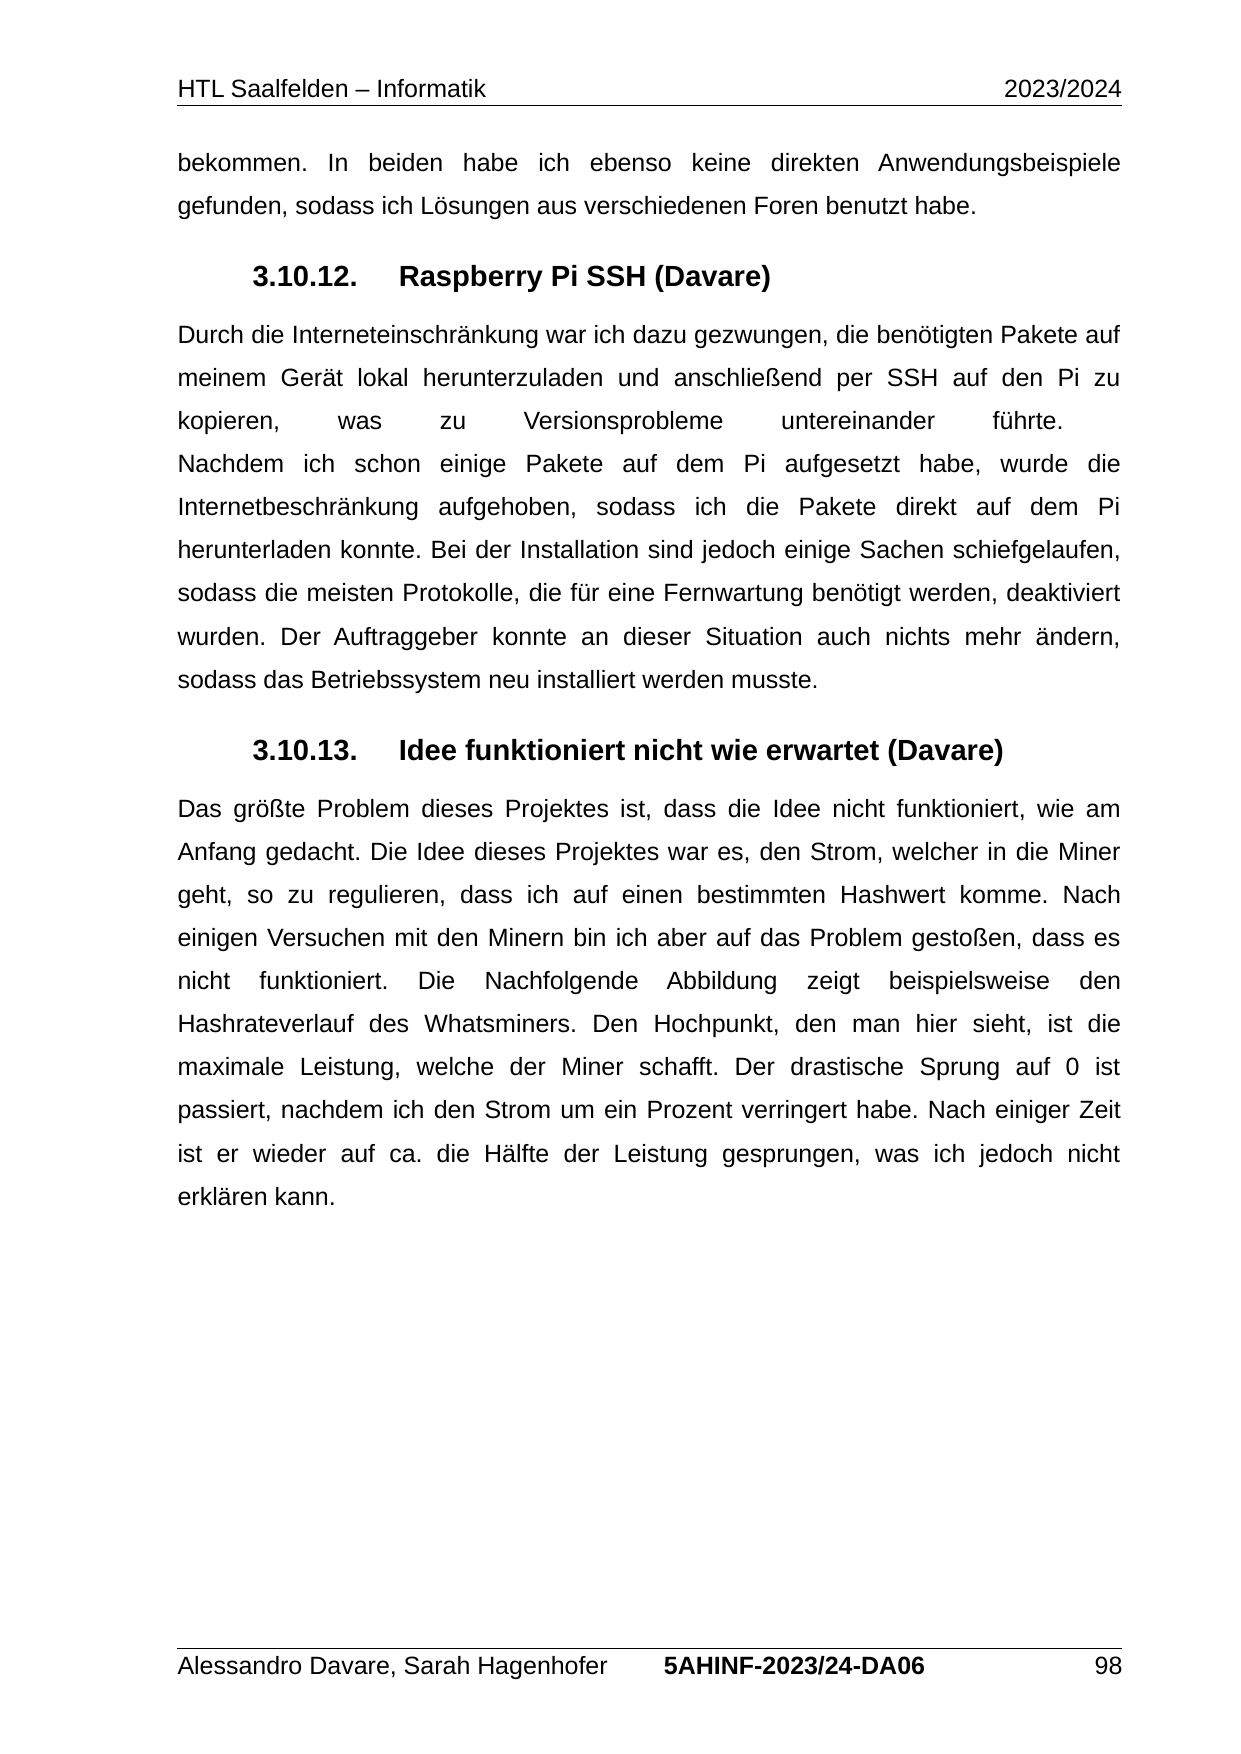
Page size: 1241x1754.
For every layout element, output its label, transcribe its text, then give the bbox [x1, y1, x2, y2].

subtitle Idee funktioniert nicht wie erwartet (Davare) [252, 733, 1122, 766]
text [177, 148, 1122, 219]
subtitle Raspberry Pi SSH (Davare) [252, 259, 1122, 292]
text Das größte Problem dieses Projektes ist, dass die Idee nicht funktioniert, wie am Anfang gedacht. Die Idee dieses Projektes war es, den Strom, welcher in die Miner geht, so zu regulieren, dass ich auf einen bestimmten Hashwert komme. Nach einigen Versuchen mit den Minern bin ich aber auf das Problem gestoßen, dass es nicht funktioniert. Die Nachfolgende Abbildung zeigt beispielsweise den Hashrateverlauf des Whatsminers. Den Hochpunkt, den man hier sieht, ist die maximale Leistung, welche der Miner schafft. Der drastische Sprung auf 0 ist passiert, nachdem ich den Strom um ein Prozent verringert habe. Nach einiger Zeit ist er wieder auf ca. die Hälfte der Leistung gesprungen, was ich jedoch nicht erklären kann. [177, 793, 1122, 1210]
text Durch die Interneteinschränkung war ich dazu gezwungen, die benötigten Pakete auf meinem Gerät lokal herunterzuladen und anschließend per SSH auf den Pi zu kopieren, was zu Versionsprobleme untereinander führte. Nachdem ich schon einige Pakete auf dem Pi aufgesetzt habe, wurde die Internetbeschränkung aufgehoben, sodass ich die Pakete direkt auf dem Pi herunterladen konnte. Bei der Installation sind jedoch einige Sachen schiefgelaufen, sodass die meisten Protokolle, die für eine Fernwartung benötigt werden, deaktiviert wurden. Der Auftraggeber konnte an dieser Situation auch nichts mehr ändern, sodass das Betriebssystem neu installiert werden musste. [177, 320, 1122, 693]
